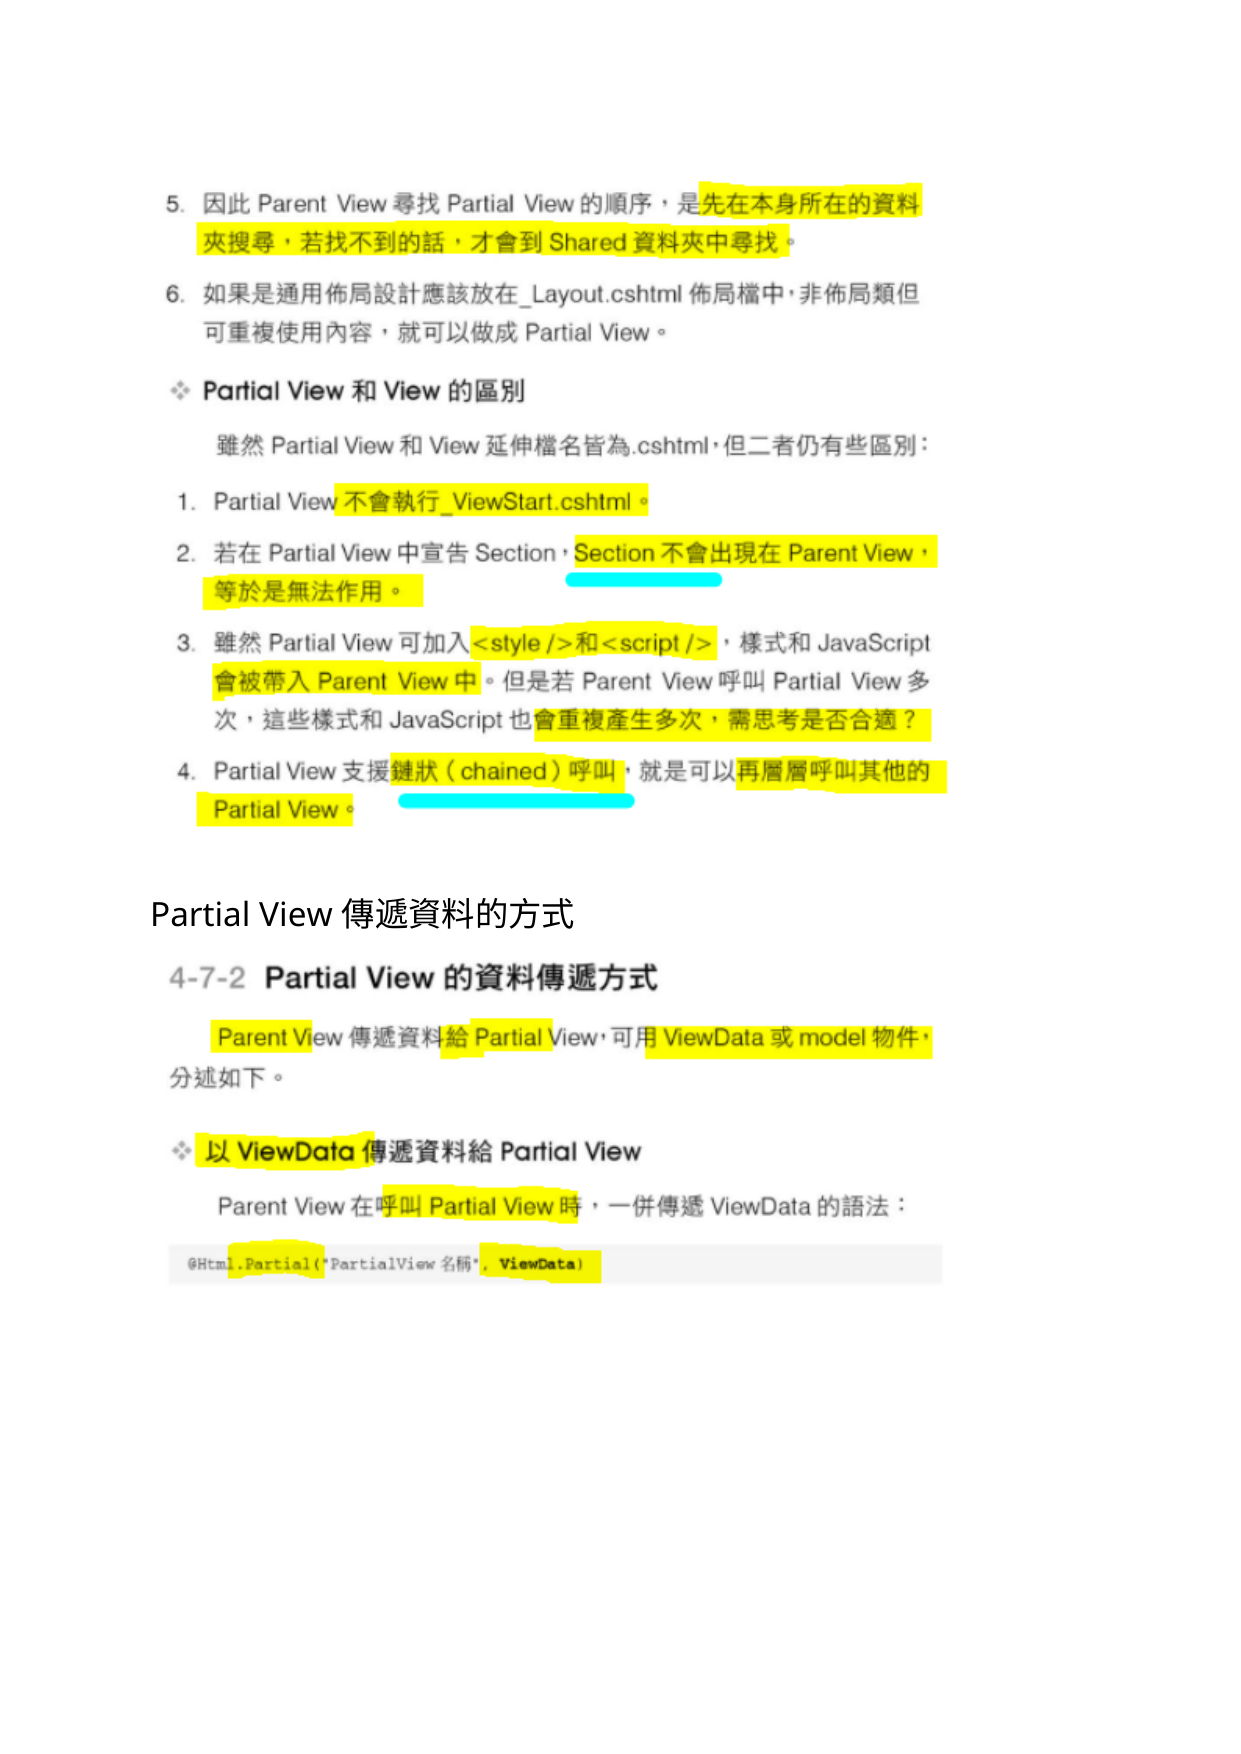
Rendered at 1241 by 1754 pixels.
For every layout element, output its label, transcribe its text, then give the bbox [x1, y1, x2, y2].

picture [150, 370, 952, 847]
picture [150, 948, 947, 1318]
subtitle Partial View 傳遞資料的方式 [150, 888, 1090, 936]
picture [150, 180, 939, 367]
